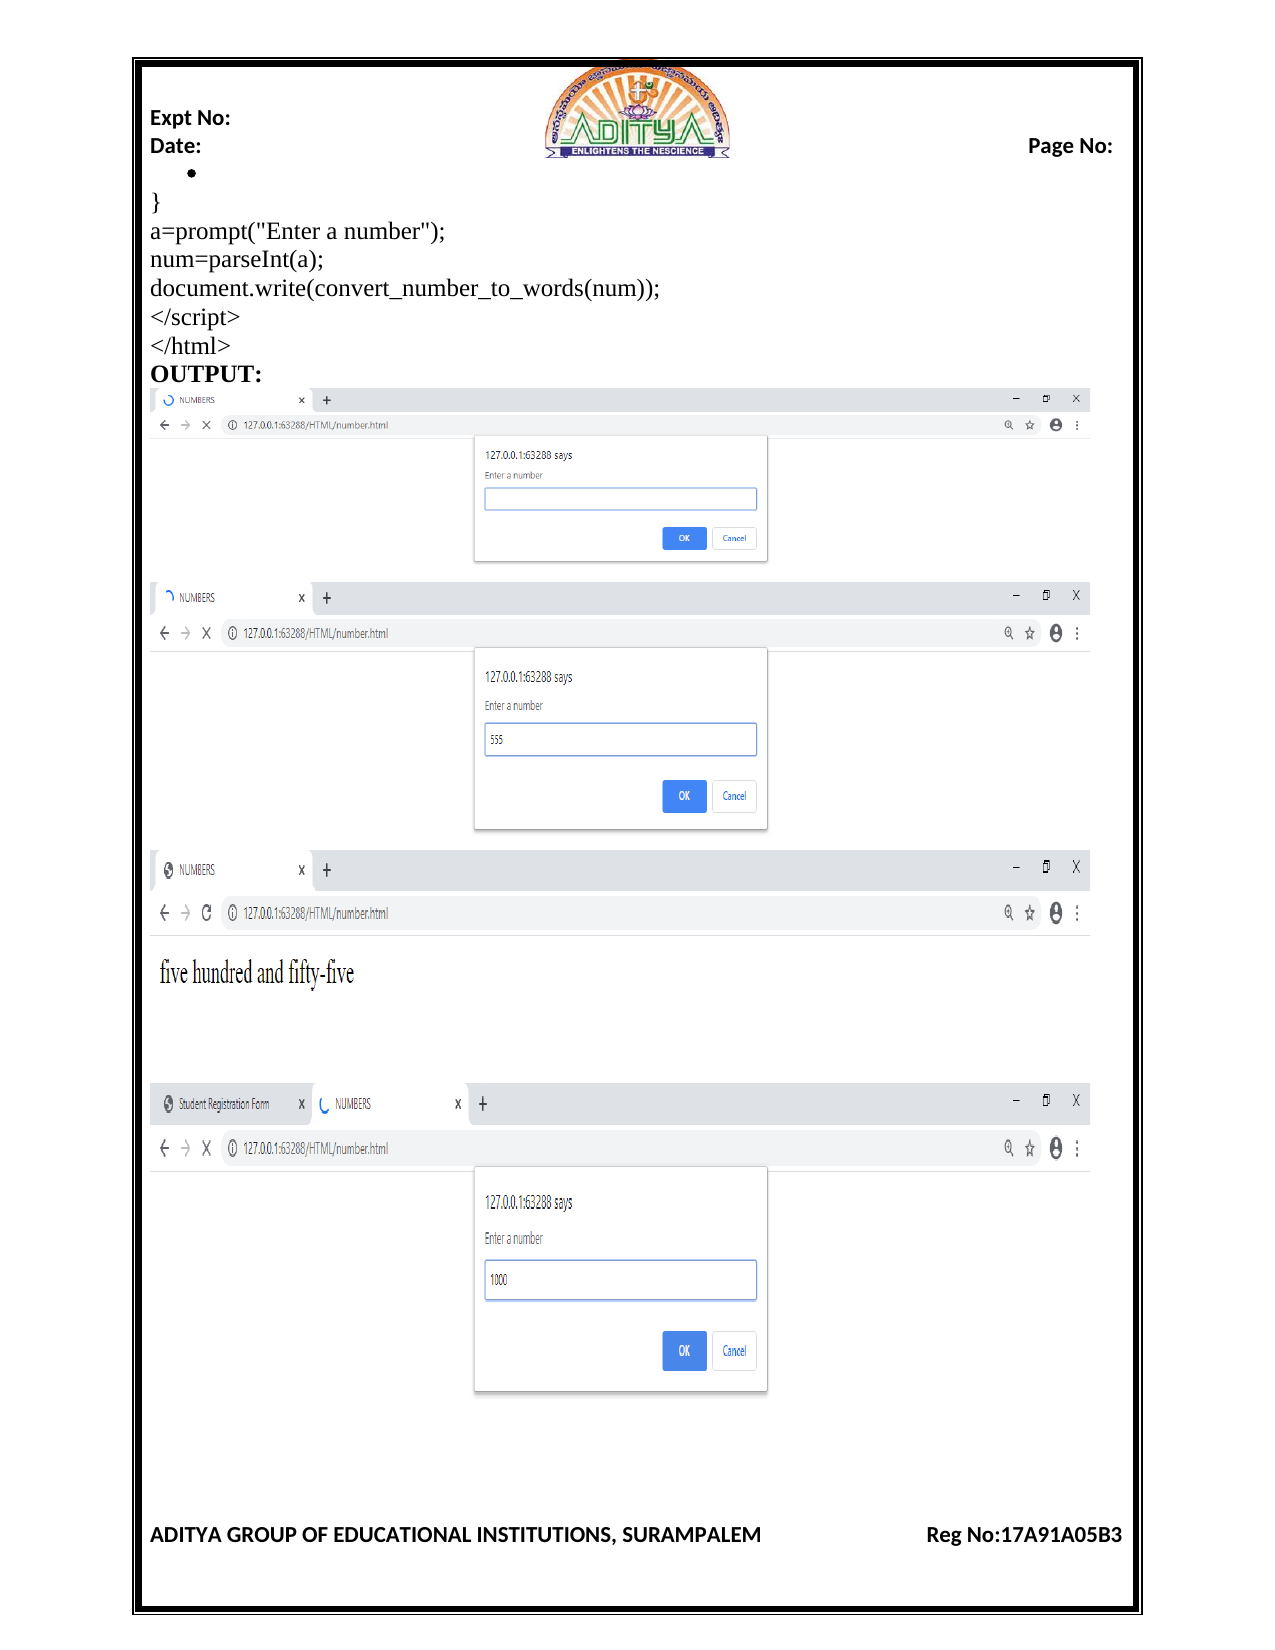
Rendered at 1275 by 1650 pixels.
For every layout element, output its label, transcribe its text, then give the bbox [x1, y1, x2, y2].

picture [150, 388, 1091, 1418]
text OUTPUT: [150, 359, 1050, 388]
text } [150, 187, 1050, 216]
text document.write(convert_number_to_words(num)); [150, 273, 1050, 302]
text num=parseInt(a); [150, 244, 1050, 273]
picture [545, 67, 730, 158]
text </html> [150, 331, 1050, 359]
text </script> [150, 302, 1050, 331]
text a=prompt("Enter a number"); [150, 216, 1050, 244]
